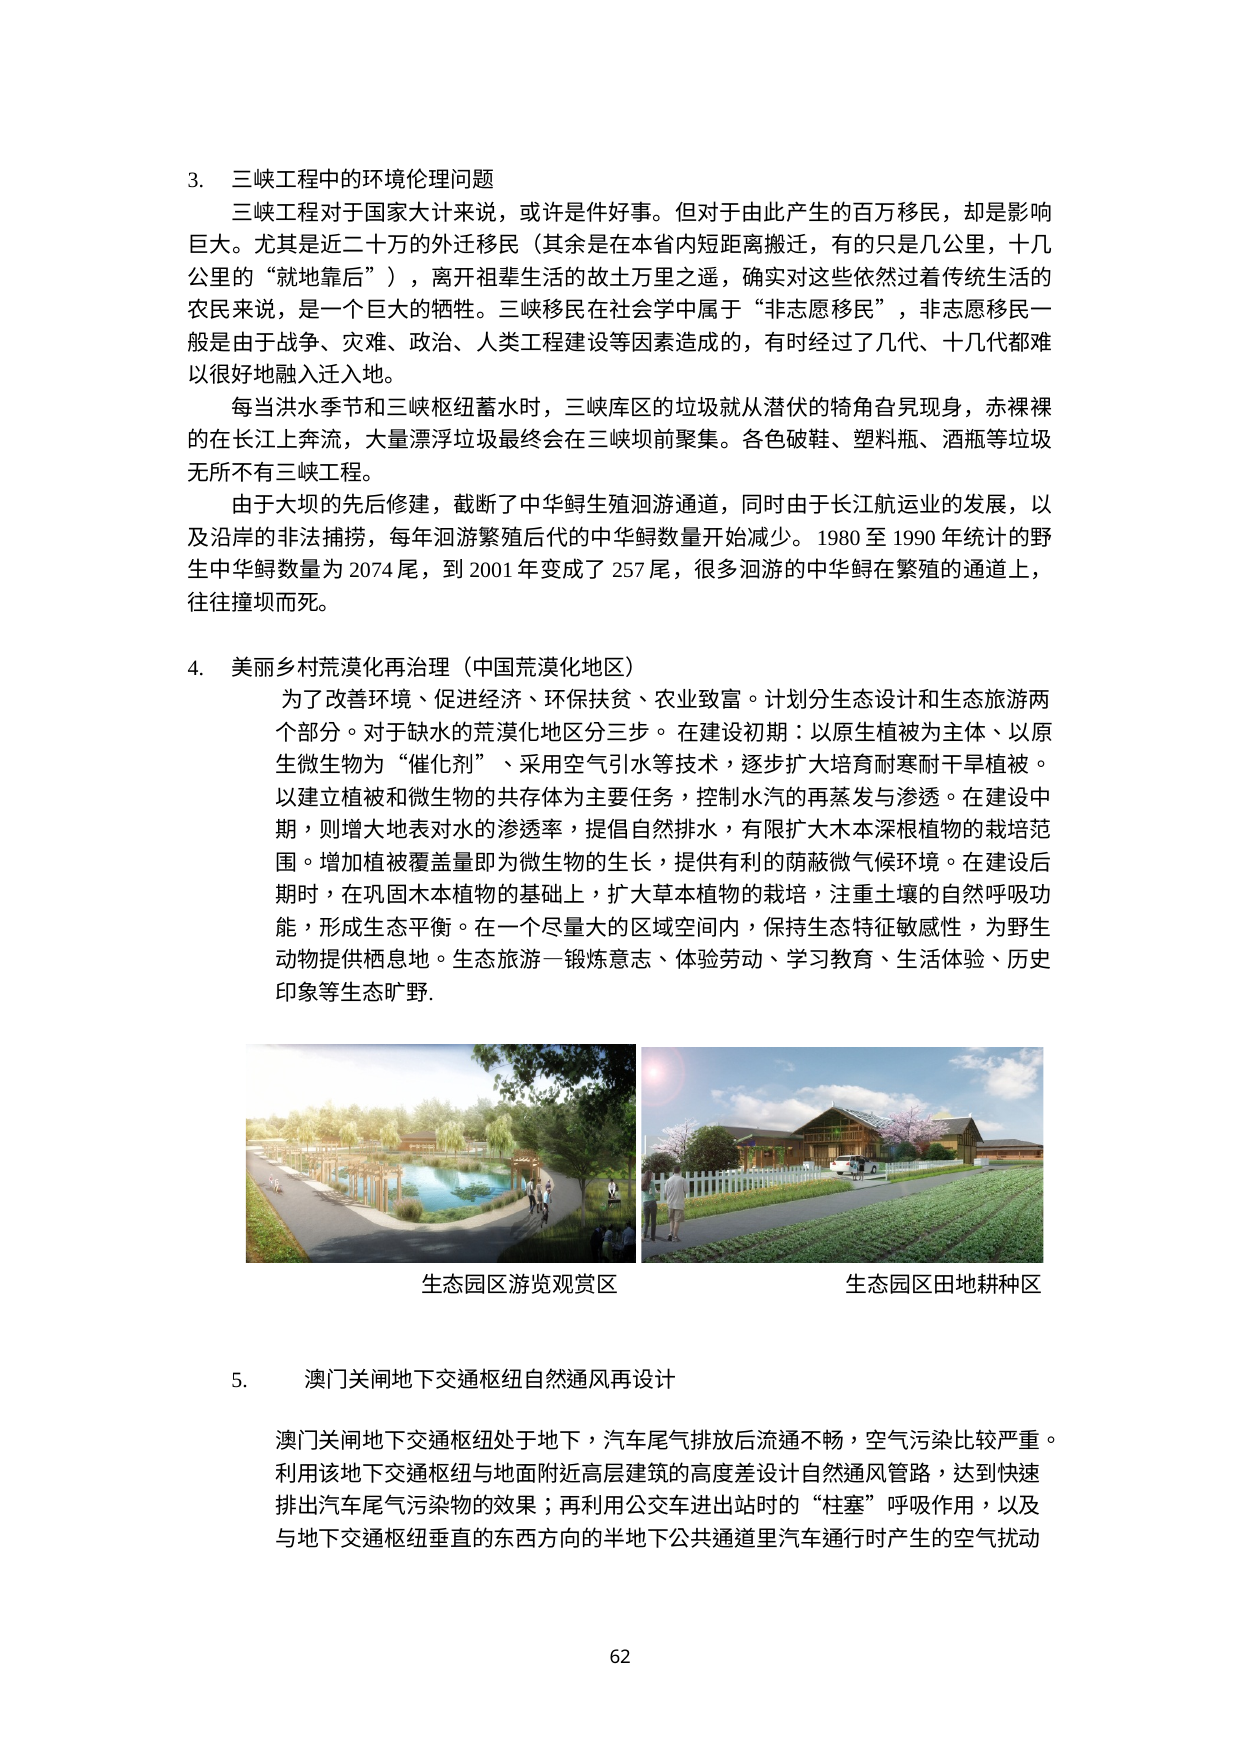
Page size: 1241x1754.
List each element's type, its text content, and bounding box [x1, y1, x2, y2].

text 由于大坝的先后修建，截断了中华鲟生殖洄游通道，同时由于长江航运业的发展，以及沿岸的非法捕捞，每年洄游繁殖后代的中华鲟数量开始减少。1980至1990年统计的野生中华鲟数量为2074尾，到2001年变成了257尾，很多洄游的中华鲟在繁殖的通道上，往往撞坝而死。 [187, 487, 1053, 617]
list 美丽乡村荒漠化再治理（中国荒漠化地区） [187, 649, 1053, 682]
picture [245, 1044, 636, 1263]
text 为了改善环境、促进经济、环保扶贫、农业致富。计划分生态设计和生态旅游两个部分。对于缺水的荒漠化地区分三步。 在建设初期：以原生植被为主体、以原生微生物为“催化剂”、采用空气引水等技术，逐步扩大培育耐寒耐干旱植被。以建立植被和微生物的共存体为主要任务，控制水汽的再蒸发与渗透。在建设中期，则增大地表对水的渗透率，提倡自然排水，有限扩大木本深根植物的栽培范围。增加植被覆盖量即为微生物的生长，提供有利的荫蔽微气候环境。在建设后期时，在巩固木本植物的基础上，扩大草本植物的栽培，注重土壤的自然呼吸功能，形成生态平衡。在一个尽量大的区域空间内，保持生态特征敏感性，为野生动物提供栖息地。生态旅游—锻炼意志、体验劳动、学习教育、生活体验、历史印象等生态旷野. [275, 682, 1053, 1007]
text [275, 1423, 1053, 1553]
text 三峡工程对于国家大计来说，或许是件好事。但对于由此产生的百万移民，却是影响巨大。尤其是近二十万的外迁移民（其余是在本省内短距离搬迁，有的只是几公里，十几公里的“就地靠后”），离开祖辈生活的故土万里之遥，确实对这些依然过着传统生活的农民来说，是一个巨大的牺牲。三峡移民在社会学中属于“非志愿移民”，非志愿移民一般是由于战争、灾难、政治、人类工程建设等因素造成的，有时经过了几代、十几代都难以很好地融入迁入地。 [187, 194, 1053, 389]
text 5. 澳门关闸地下交通枢纽自然通风再设计 [231, 1361, 1053, 1394]
text 生态园区游览观赏区 生态园区田地耕种区 [275, 1267, 1053, 1299]
picture [641, 1047, 1044, 1263]
text 每当洪水季节和三峡枢纽蓄水时，三峡库区的垃圾就从潜伏的犄角旮旯现身，赤裸裸的在长江上奔流，大量漂浮垃圾最终会在三峡坝前聚集。各色破鞋、塑料瓶、酒瓶等垃圾无所不有三峡工程。 [187, 389, 1053, 487]
list 三峡工程中的环境伦理问题 [187, 162, 1053, 194]
